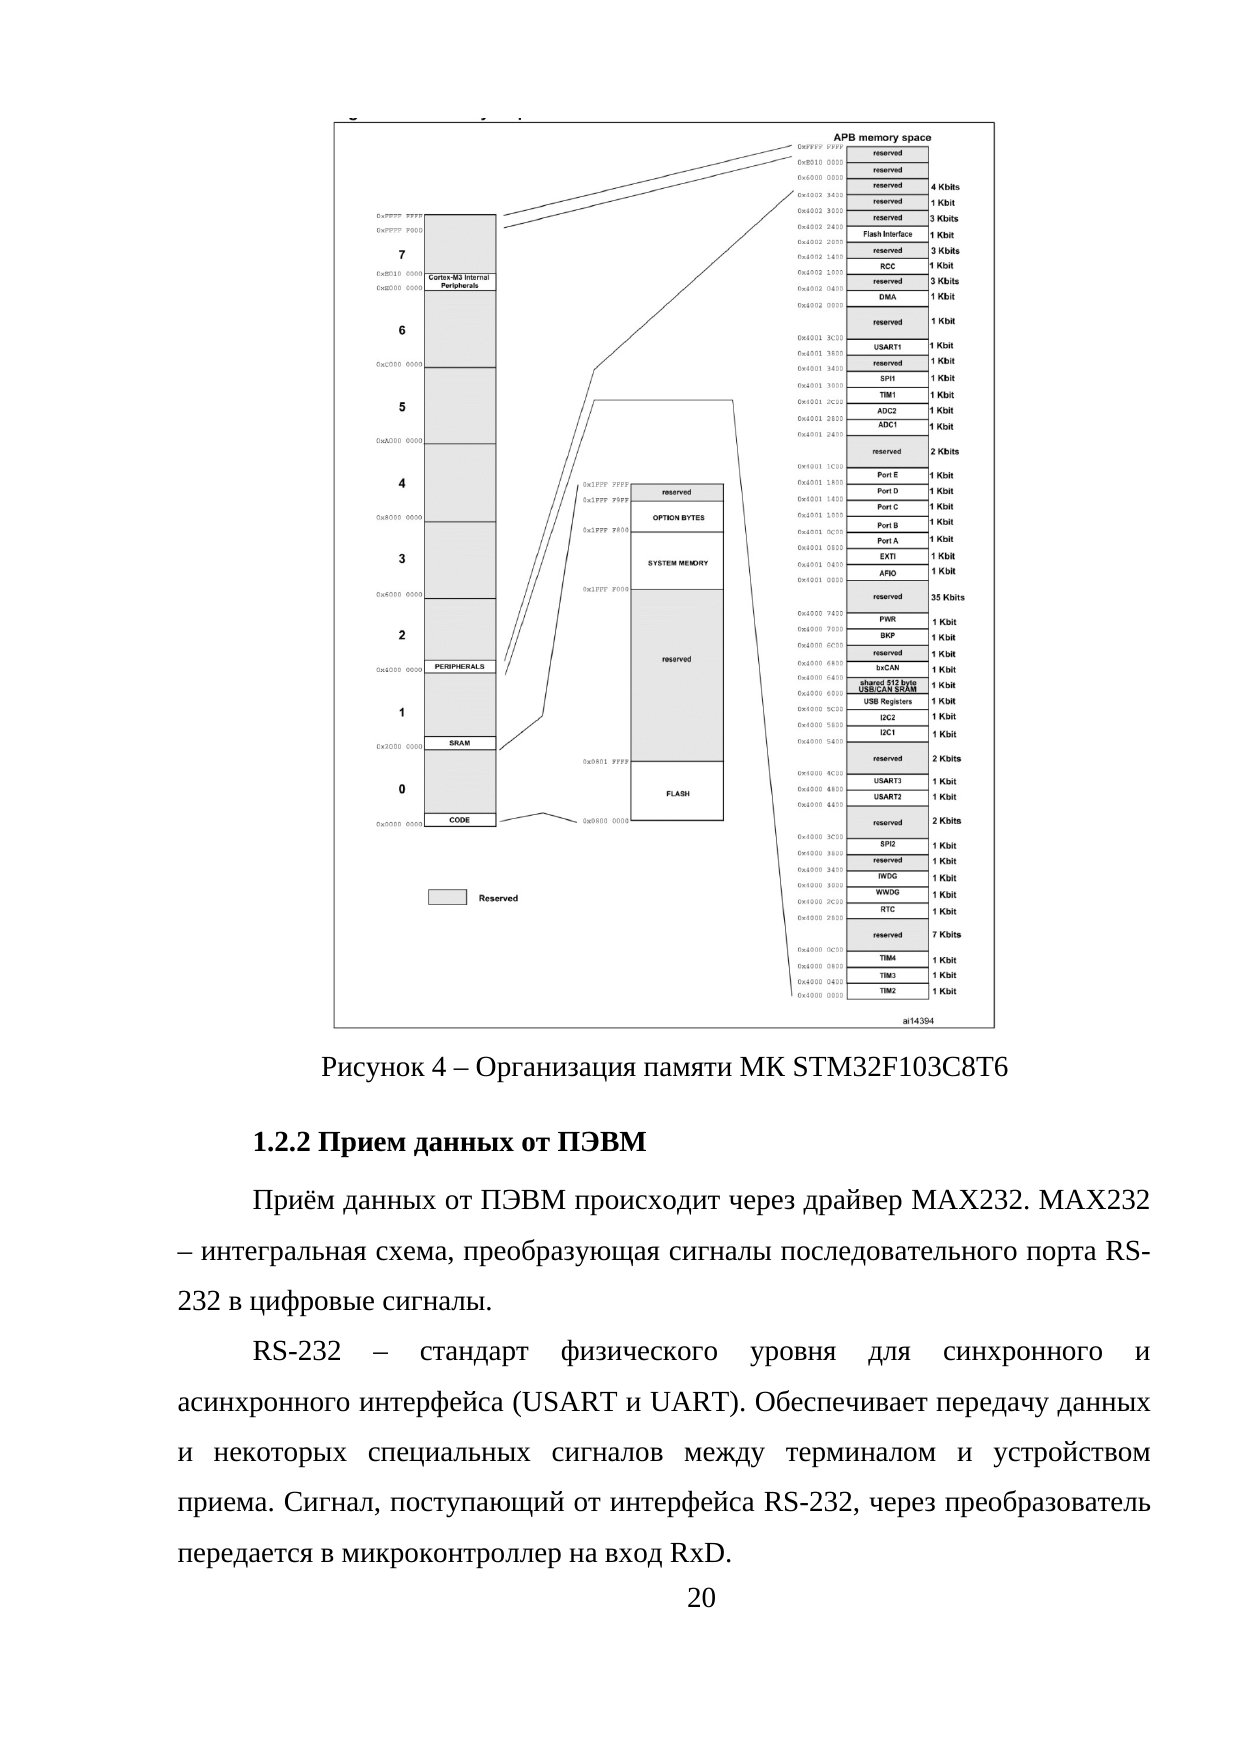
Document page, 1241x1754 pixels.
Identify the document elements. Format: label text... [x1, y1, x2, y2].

text Рисунок 4 – Организация памяти МК STM32F103C8T6 [177, 1049, 1152, 1082]
picture [329, 118, 1000, 1032]
text RS-232 – стандарт физического уровня для синхронного и асинхронного интерфейса (USART и UART). Обеспечивает передачу данных и некоторых специальных сигналов между терминалом и устройством приема. Сигнал, поступающий от интерфейса RS-232, через преобразователь передается в микроконтроллер на вход RxD. [177, 1333, 1152, 1568]
text Приём данных от ПЭВМ происходит через драйвер MAX232. MAX232 – интегральная схема, преобразующая сигналы последовательного порта RS-232 в цифровые сигналы. [177, 1182, 1152, 1317]
subtitle 1.2.2 Прием данных от ПЭВМ [177, 1124, 1152, 1157]
